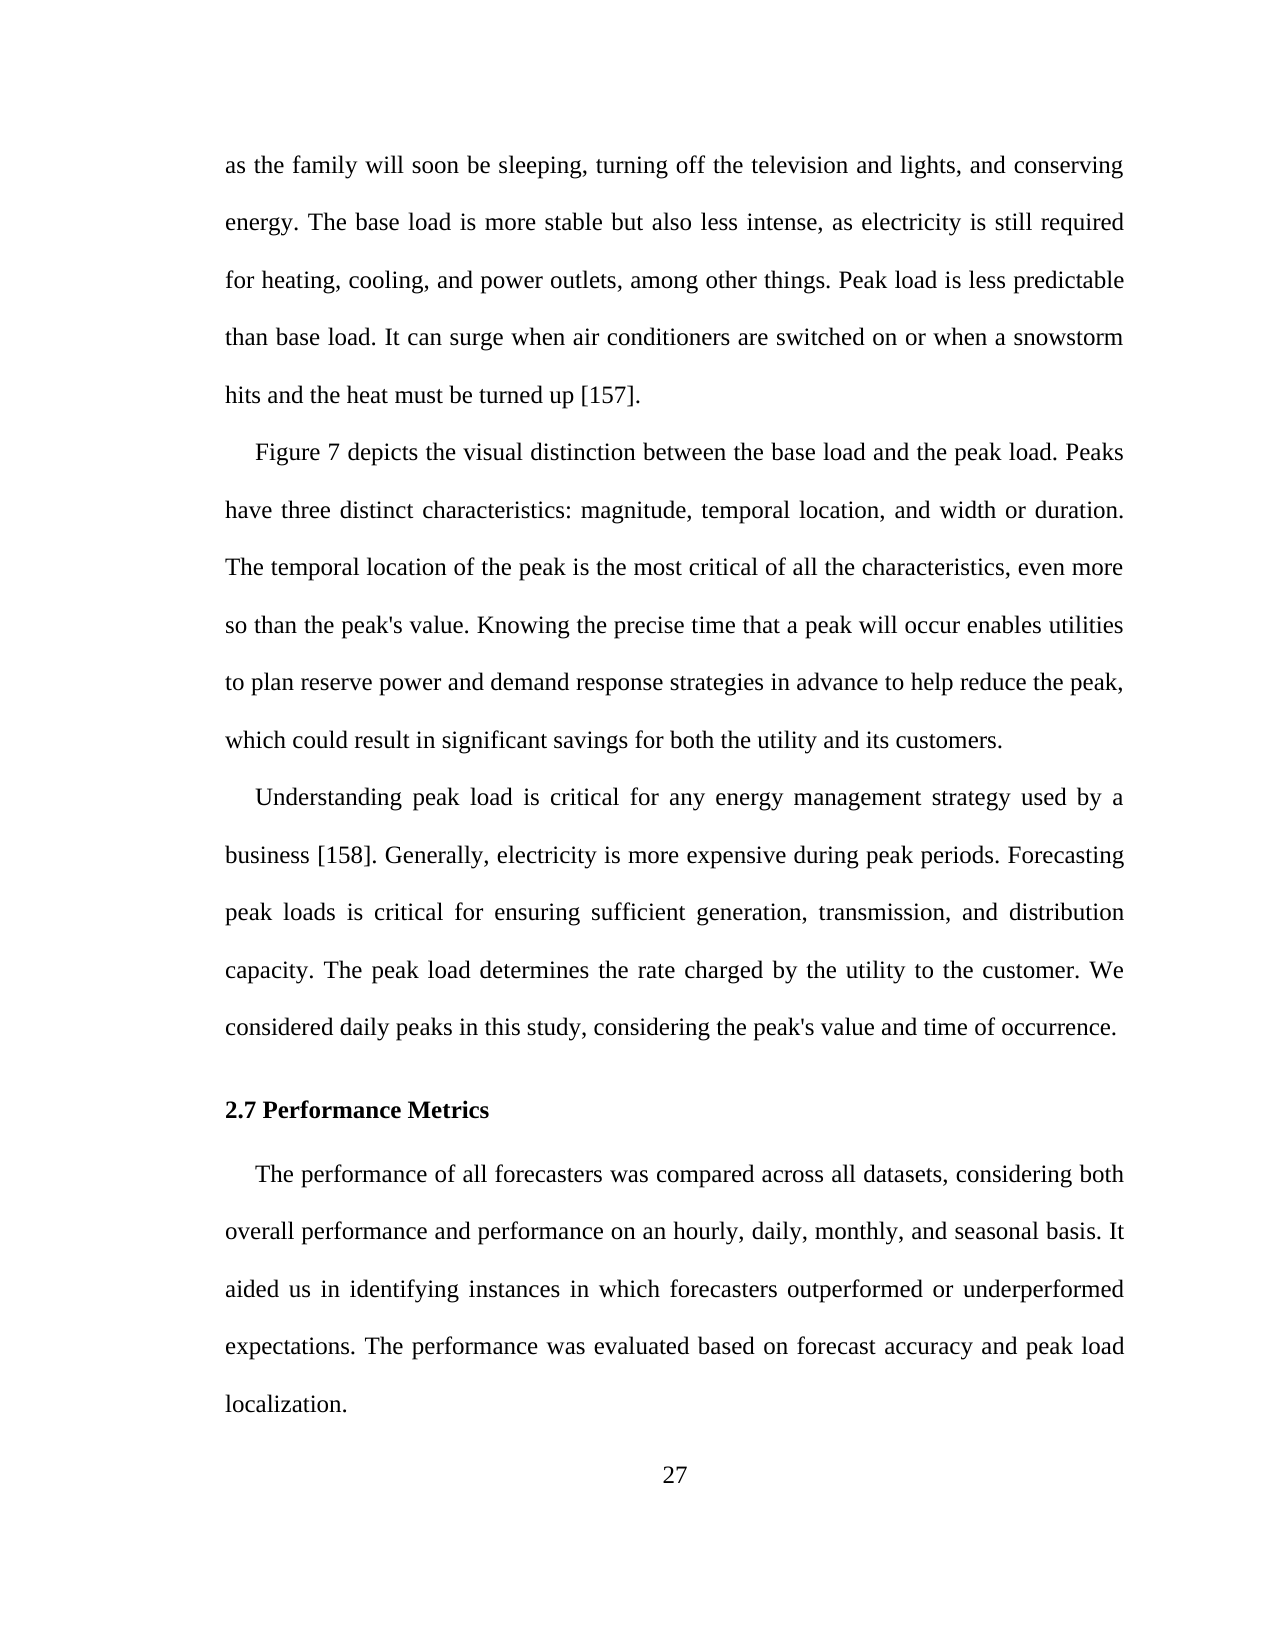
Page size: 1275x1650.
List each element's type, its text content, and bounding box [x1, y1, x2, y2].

text The performance of all forecasters was compared across all datasets, considering both overall performance and performance on an hourly, daily, monthly, and seasonal basis. It aided us in identifying instances in which forecasters outperformed or underperformed expectations. The performance was evaluated based on forecast accuracy and peak load localization. [225, 1159, 1125, 1417]
text Figure 7 depicts the visual distinction between the base load and the peak load. Peaks have three distinct characteristics: magnitude, temporal location, and width or duration. The temporal location of the peak is the most critical of all the characteristics, even more so than the peak's value. Knowing the precise time that a peak will occur enables utilities to plan reserve power and demand response strategies in advance to help reduce the peak, which could result in significant savings for both the utility and its customers. [225, 437, 1125, 754]
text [225, 150, 1125, 409]
subtitle 2.7 Performance Metrics [225, 1095, 1125, 1124]
text Understanding peak load is critical for any energy management strategy used by a business [158]. Generally, electricity is more expensive during peak periods. Forecasting peak loads is critical for ensuring sufficient generation, transmission, and distribution capacity. The peak load determines the rate charged by the utility to the customer. We considered daily peaks in this study, considering the peak's value and time of occurrence. [225, 782, 1125, 1041]
